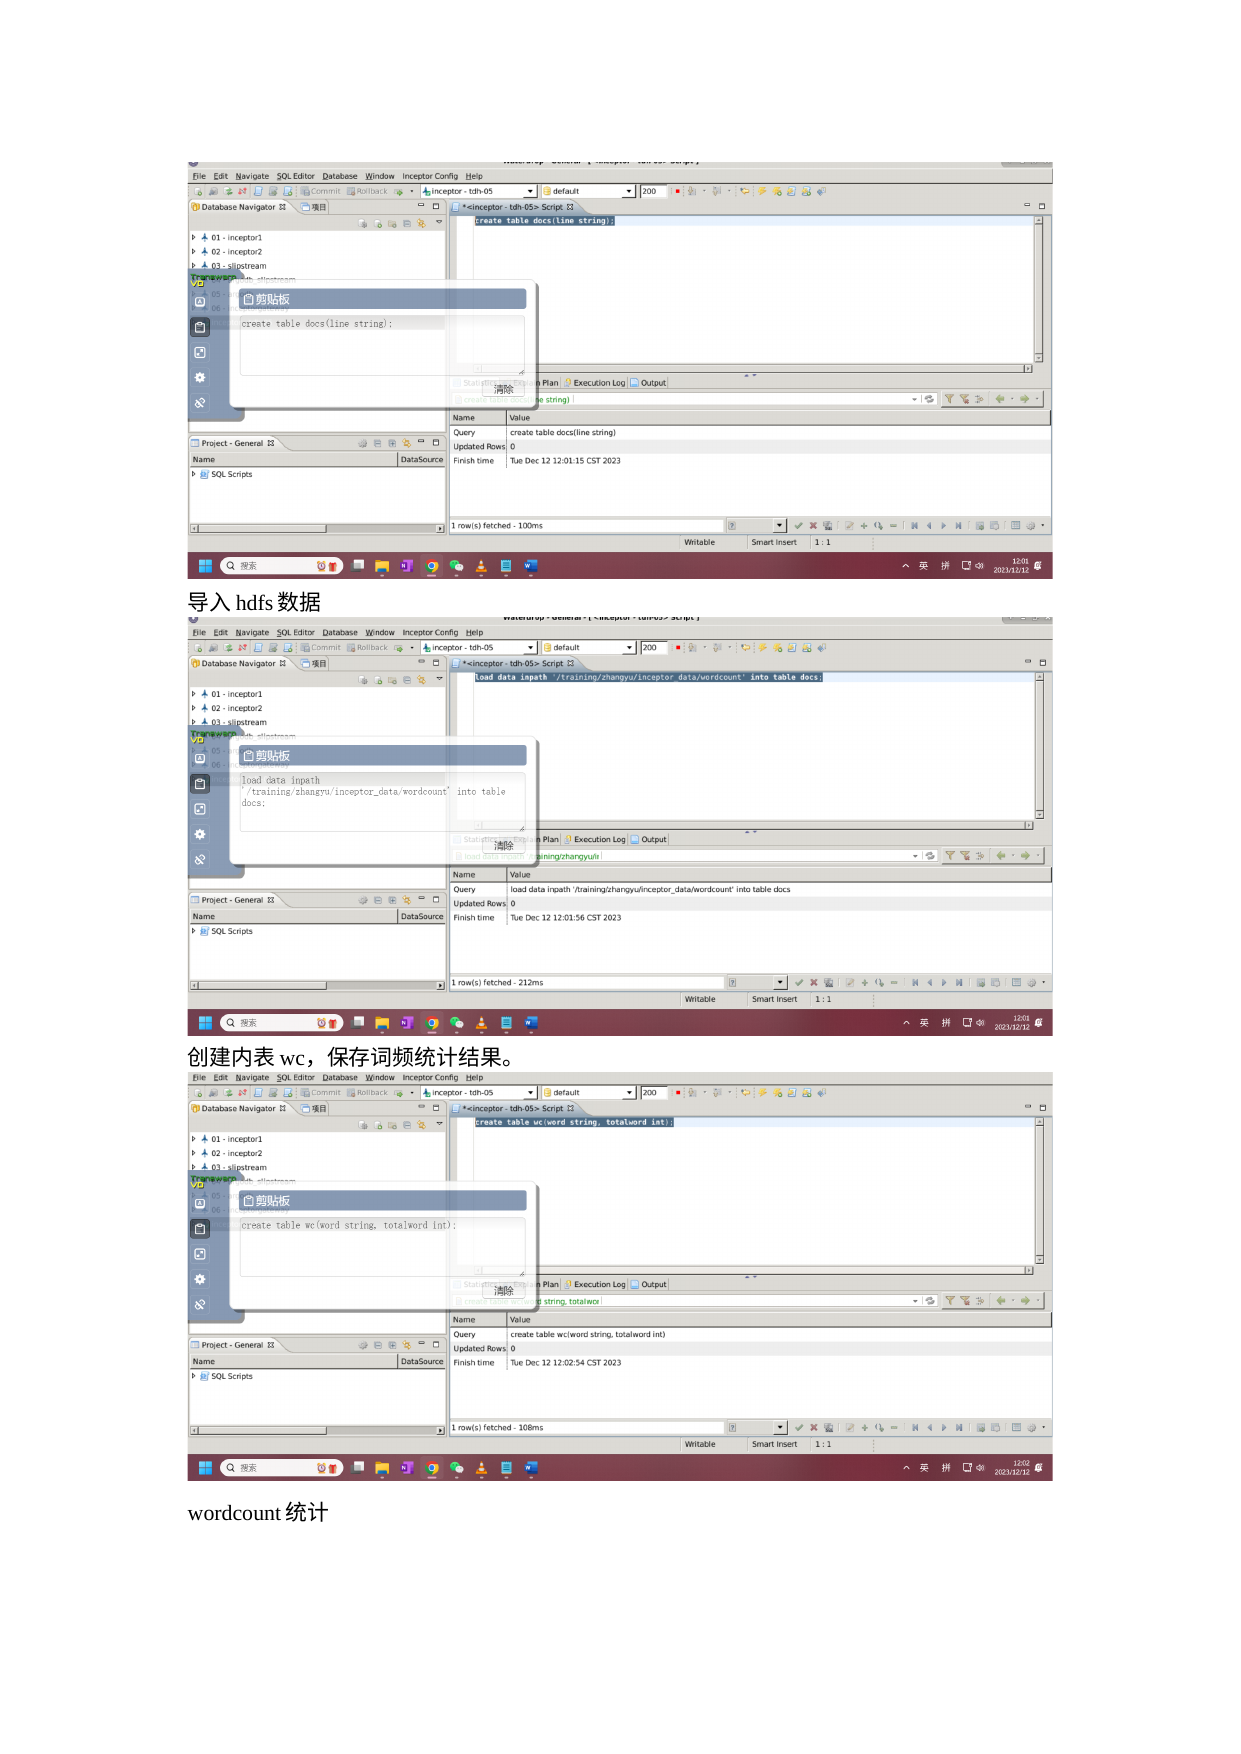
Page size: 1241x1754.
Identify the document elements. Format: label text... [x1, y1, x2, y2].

picture [187, 162, 1053, 579]
text 导入hdfs数据 [187, 584, 1053, 617]
text 创建内表wc，保存词频统计结果。 [187, 1039, 1053, 1072]
picture [187, 617, 1053, 1036]
picture [187, 1072, 1053, 1481]
text wordcount统计 [187, 1494, 1053, 1527]
